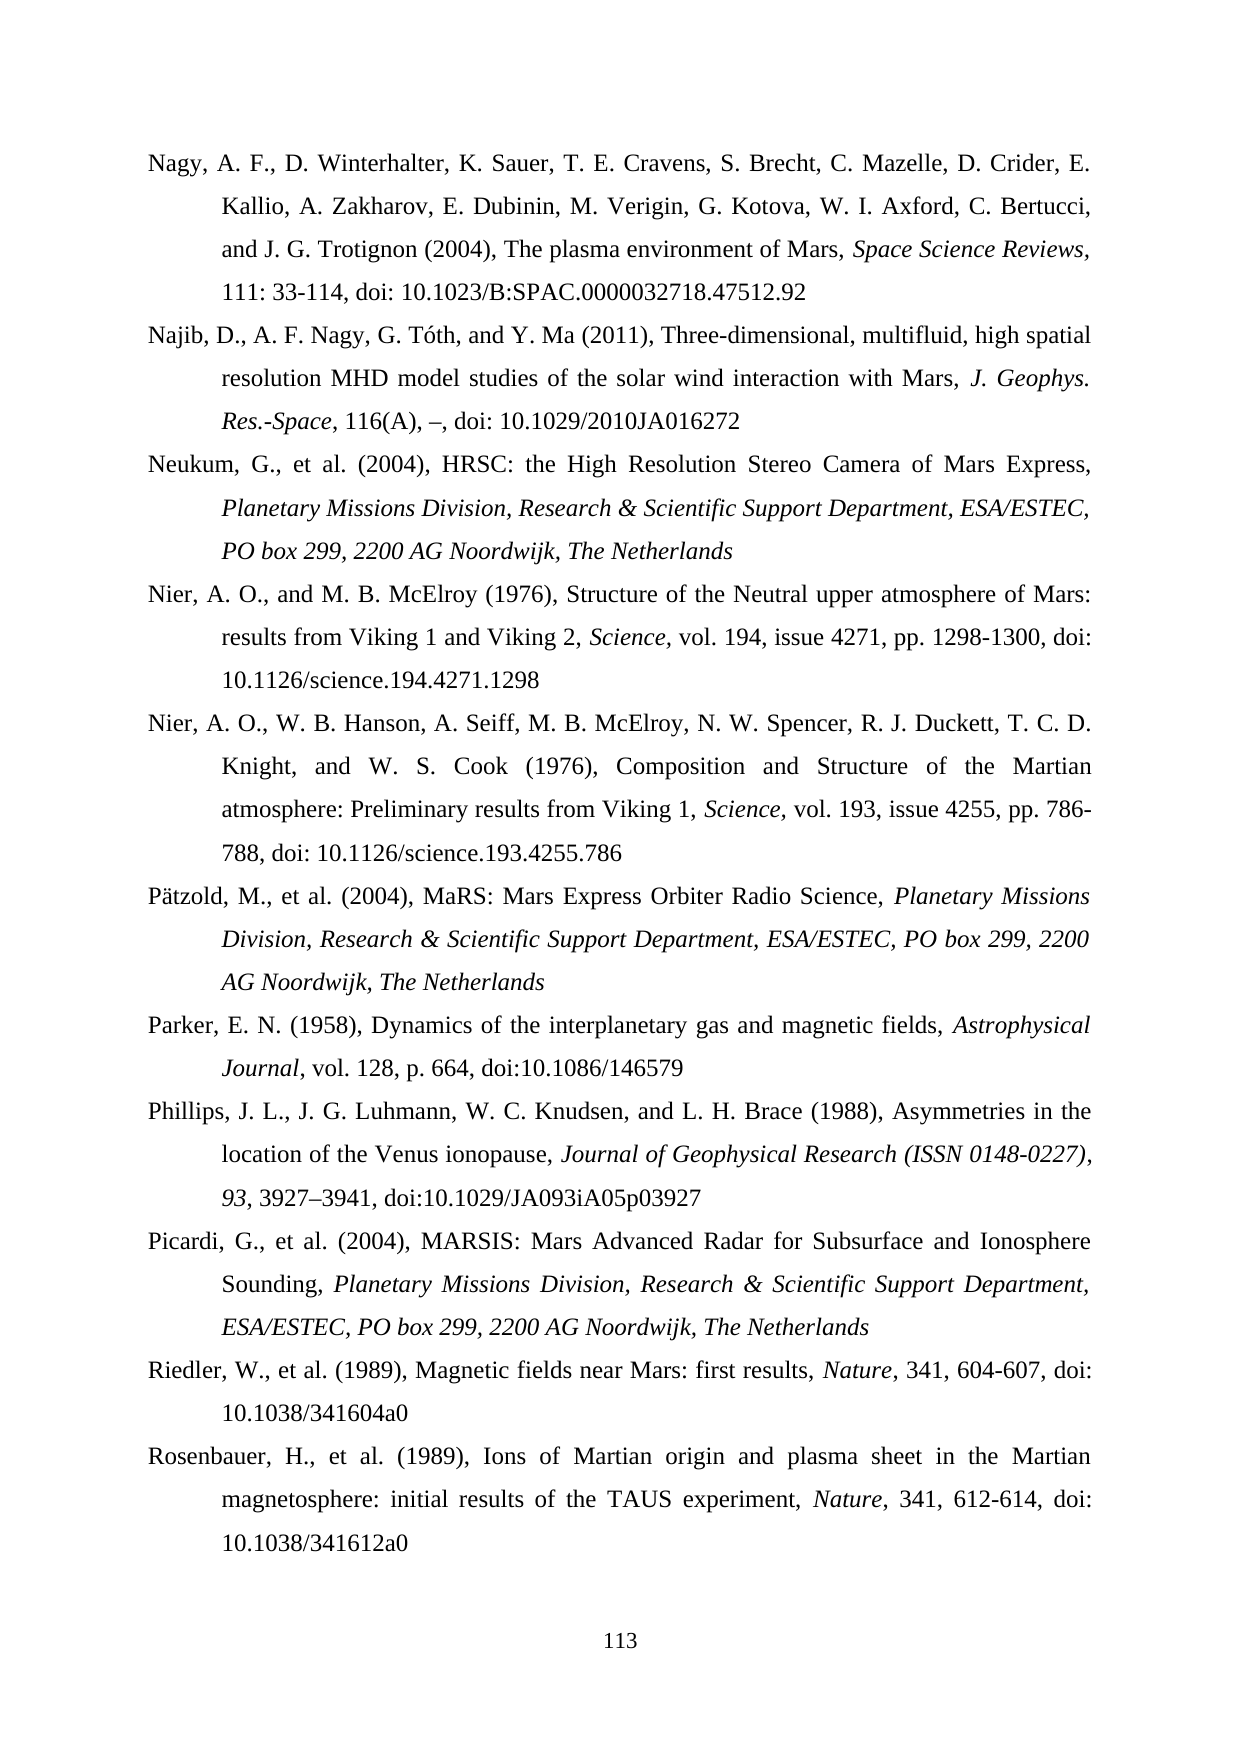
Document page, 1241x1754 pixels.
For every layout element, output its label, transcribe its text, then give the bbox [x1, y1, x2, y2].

text Nagy, A. F., D. Winterhalter, K. Sauer, T. E. Cravens, S. Brecht, C. Mazelle, D. Crider, E. Kallio, A. Zakharov, E. Dubinin, M. Verigin, G. Kotova, W. I. Axford, C. Bertucci, and J. G. Trotignon (2004), The plasma environment of Mars, Space Science Reviews, 111: 33-114, doi: 10.1023/B:SPAC.0000032718.47512.92 [148, 148, 1093, 306]
text Nier, A. O., W. B. Hanson, A. Seiff, M. B. McElroy, N. W. Spencer, R. J. Duckett, T. C. D. Knight, and W. S. Cook (1976), Composition and Structure of the Martian atmosphere: Preliminary results from Viking 1, Science, vol. 193, issue 4255, pp. 786-788, doi: 10.1126/science.193.4255.786 [148, 708, 1093, 866]
text Picardi, G., et al. (2004), MARSIS: Mars Advanced Radar for Subsurface and Ionosphere Sounding, Planetary Missions Division, Research & Scientific Support Department, ESA/ESTEC, PO box 299, 2200 AG Noordwijk, The Netherlands [148, 1226, 1093, 1341]
text Nier, A. O., and M. B. McElroy (1976), Structure of the Neutral upper atmosphere of Mars: results from Viking 1 and Viking 2, Science, vol. 194, issue 4271, pp. 1298-1300, doi: 10.1126/science.194.4271.1298 [148, 579, 1093, 694]
text Phillips, J. L., J. G. Luhmann, W. C. Knudsen, and L. H. Brace (1988), Asymmetries in the location of the Venus ionopause, Journal of Geophysical Research (ISSN 0148-0227), 93, 3927–3941, doi:10.1029/JA093iA05p03927 [148, 1096, 1093, 1211]
text Neukum, G., et al. (2004), HRSC: the High Resolution Stereo Camera of Mars Express, Planetary Missions Division, Research & Scientific Support Department, ESA/ESTEC, PO box 299, 2200 AG Noordwijk, The Netherlands [148, 449, 1093, 564]
text Pätzold, M., et al. (2004), MaRS: Mars Express Orbiter Radio Science, Planetary Missions Division, Research & Scientific Support Department, ESA/ESTEC, PO box 299, 2200 AG Noordwijk, The Netherlands [148, 881, 1093, 996]
text Riedler, W., et al. (1989), Magnetic fields near Mars: first results, Nature, 341, 604-607, doi: 10.1038/341604a0 [148, 1355, 1093, 1427]
text Najib, D., A. F. Nagy, G. Tóth, and Y. Ma (2011), Three-dimensional, multifluid, high spatial resolution MHD model studies of the solar wind interaction with Mars, J. Geophys. Res.-Space, 116(A), –, doi: 10.1029/2010JA016272 [148, 320, 1093, 435]
text Parker, E. N. (1958), Dynamics of the interplanetary gas and magnetic fields, Astrophysical Journal, vol. 128, p. 664, doi:10.1086/146579 [148, 1010, 1093, 1082]
text Rosenbauer, H., et al. (1989), Ions of Martian origin and plasma sheet in the Martian magnetosphere: initial results of the TAUS experiment, Nature, 341, 612-614, doi: 10.1038/341612a0 [148, 1441, 1093, 1556]
